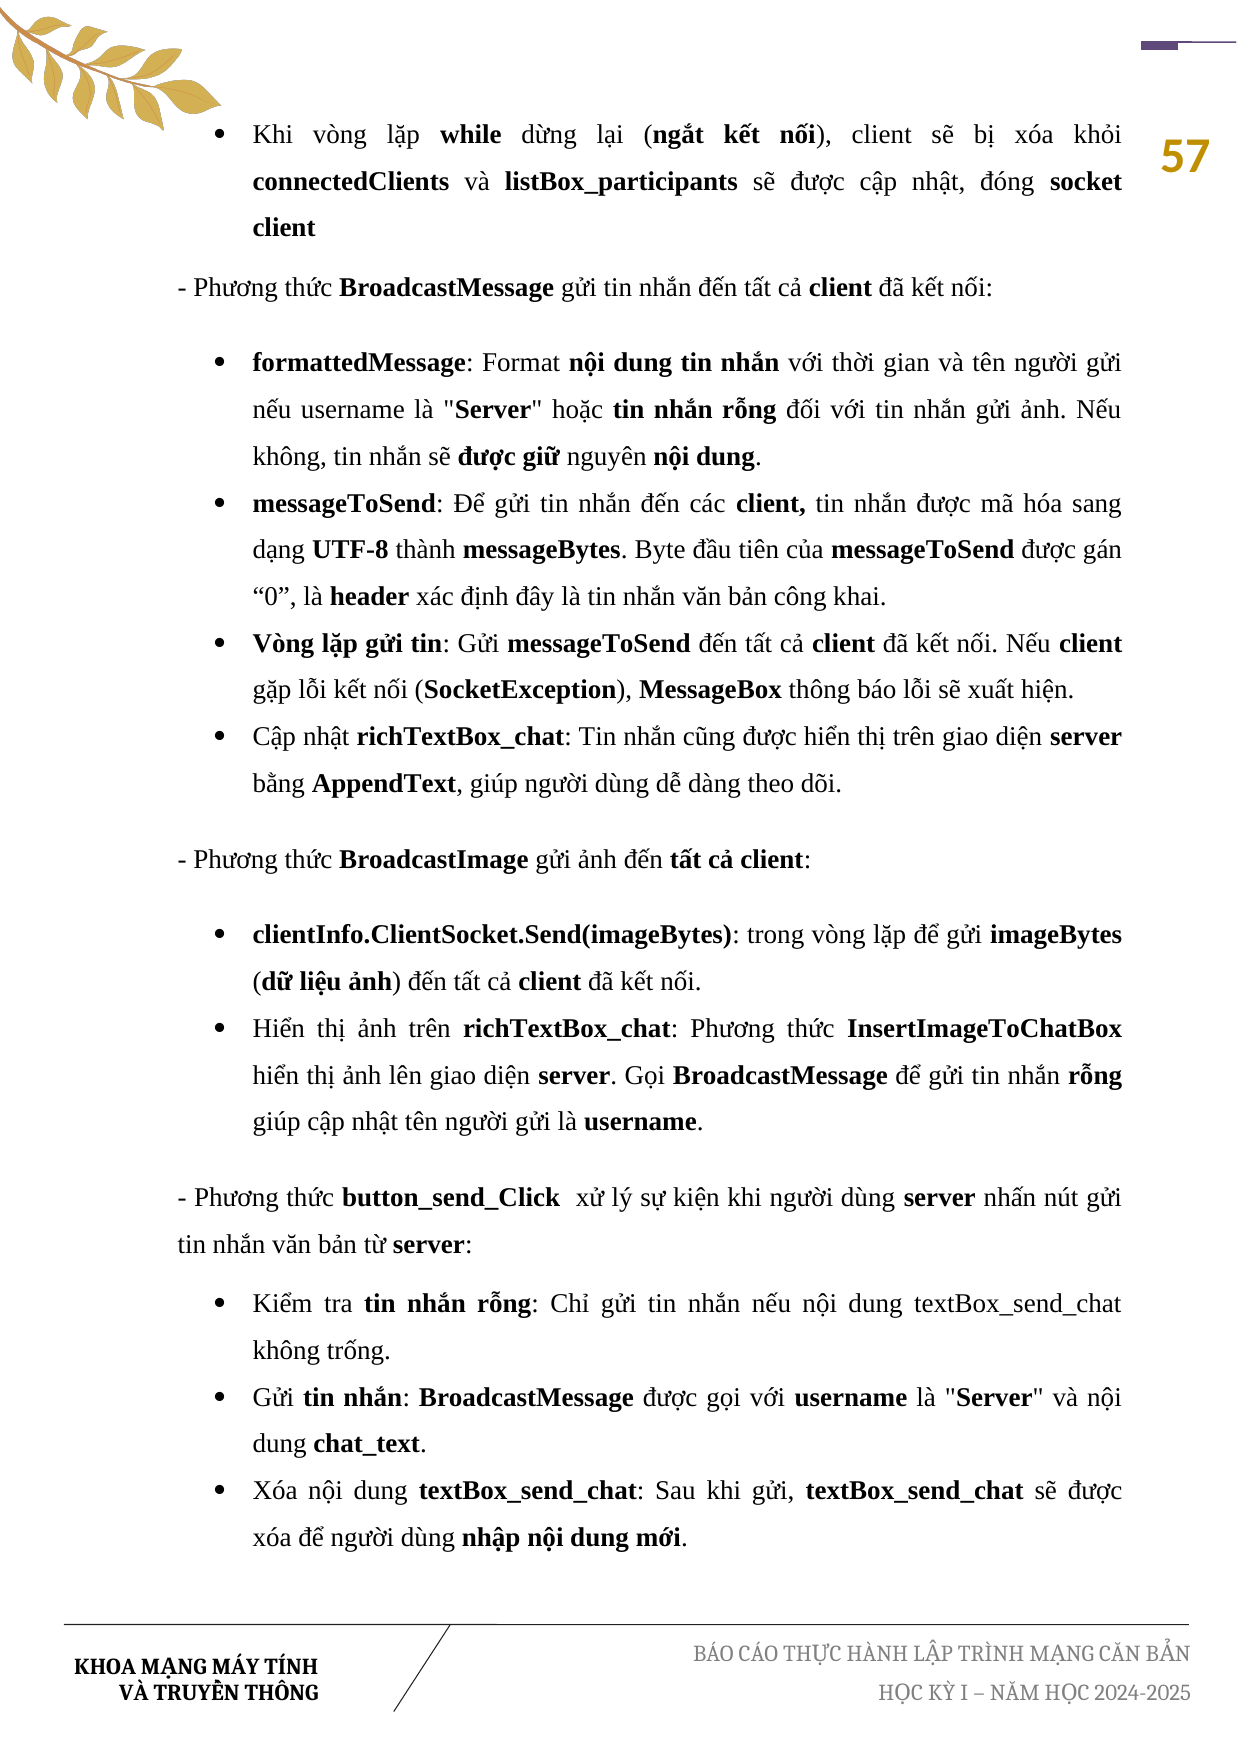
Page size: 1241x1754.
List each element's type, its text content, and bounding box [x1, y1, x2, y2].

text - Phương thức button_send_Click xử lý sự kiện khi người dùng server nhấn nút gửi tin nhắn văn bản từ server: [177, 1181, 1122, 1259]
list messageToSend: Để gửi tin nhắn đến các client, tin nhắn được mã hóa sang dạng UTF-8 thành messageBytes. Byte đầu tiên của messageToSend được gán “0”, là header xác định đây là tin nhắn văn bản công khai. [215, 487, 1122, 611]
list formattedMessage: Format nội dung tin nhắn với thời gian và tên người gửi nếu username là "Server" hoặc tin nhắn rỗng đối với tin nhắn gửi ảnh. Nếu không, tin nhắn sẽ được giữ nguyên nội dung. [215, 347, 1122, 471]
list Hiển thị ảnh trên richTextBox_chat: Phương thức InsertImageToChatBox hiển thị ảnh lên giao diện server. Gọi BroadcastMessage để gửi tin nhắn rỗng giúp cập nhật tên người gửi là username. [215, 1012, 1122, 1137]
list Xóa nội dung textBox_send_chat: Sau khi gửi, textBox_send_chat sẽ được xóa để người dùng nhập nội dung mới. [215, 1474, 1122, 1552]
text - Phương thức BroadcastMessage gửi tin nhắn đến tất cả client đã kết nối: [177, 271, 1122, 302]
list Cập nhật richTextBox_chat: Tin nhắn cũng được hiển thị trên giao diện server bằng AppendText, giúp người dùng dễ dàng theo dõi. [215, 720, 1122, 798]
text - Phương thức BroadcastImage gửi ảnh đến tất cả client: [177, 843, 1122, 874]
list Vòng lặp gửi tin: Gửi messageToSend đến tất cả client đã kết nối. Nếu client gặp lỗi kết nối (SocketException), MessageBox thông báo lỗi sẽ xuất hiện. [215, 627, 1122, 705]
list Gửi tin nhắn: BroadcastMessage được gọi với username là "Server" và nội dung chat_text. [215, 1381, 1122, 1458]
list Kiểm tra tin nhắn rỗng: Chỉ gửi tin nhắn nếu nội dung textBox_send_chat không trống. [215, 1287, 1122, 1365]
list Khi vòng lặp while dừng lại (ngắt kết nối), client sẽ bị xóa khỏi connectedClients và listBox_participants sẽ được cập nhật, đóng socket client [215, 118, 1122, 243]
picture [0, 0, 235, 197]
list clientInfo.ClientSocket.Send(imageBytes): trong vòng lặp để gửi imageBytes (dữ liệu ảnh) đến tất cả client đã kết nối. [215, 919, 1122, 997]
